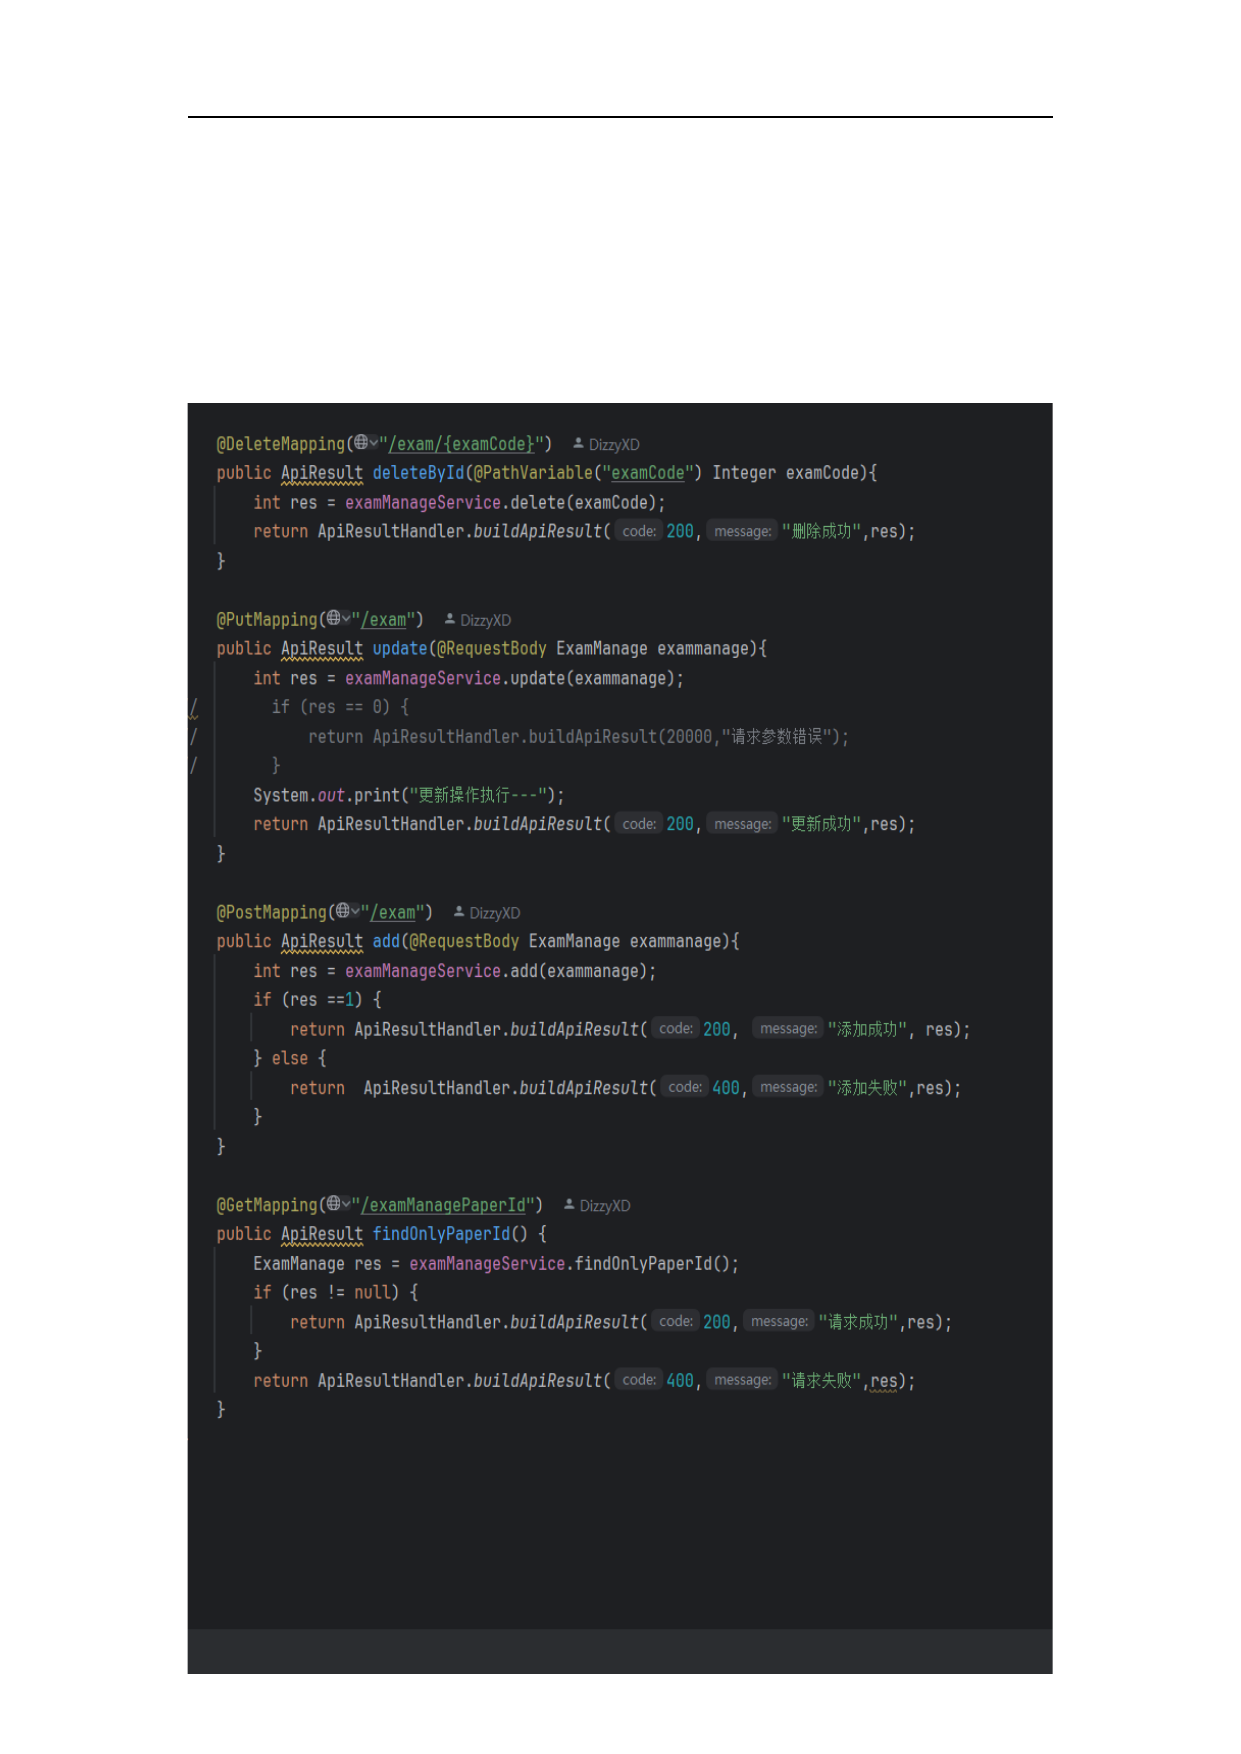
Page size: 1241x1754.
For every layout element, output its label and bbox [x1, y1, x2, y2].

picture [187, 403, 1053, 1674]
